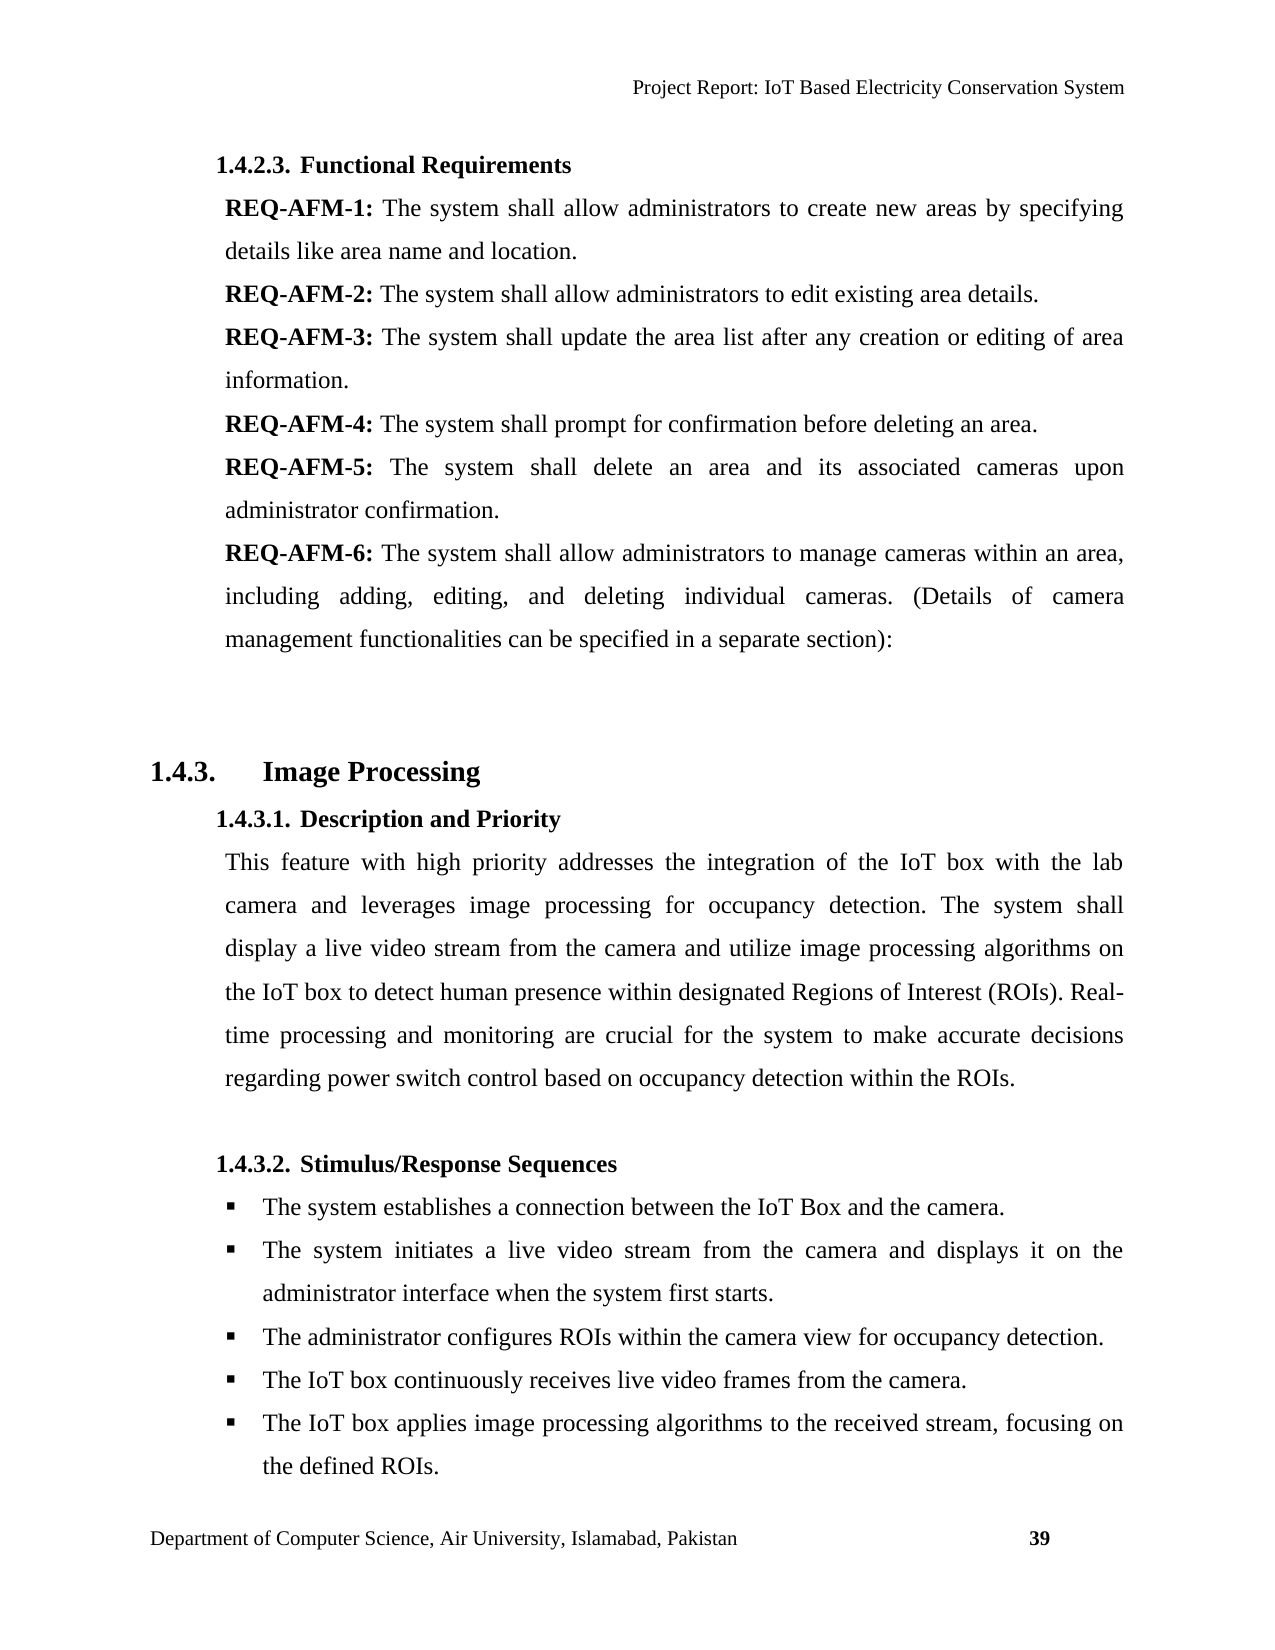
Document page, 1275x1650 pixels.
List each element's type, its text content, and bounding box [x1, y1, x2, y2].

subtitle Description and Priority [216, 804, 1125, 833]
text REQ-AFM-4: The system shall prompt for confirmation before deleting an area. [225, 409, 1125, 437]
text REQ-AFM-1: The system shall allow administrators to create new areas by specifying details like area name and location. [225, 193, 1125, 265]
text REQ-AFM-5: The system shall delete an area and its associated cameras upon administrator confirmation. [225, 452, 1125, 524]
subtitle Stimulus/Response Sequences [216, 1149, 1125, 1178]
text REQ-AFM-6: The system shall allow administrators to manage cameras within an area, including adding, editing, and deleting individual cameras. (Details of camera management functionalities can be specified in a separate section): [225, 538, 1125, 653]
list The system establishes a connection between the IoT Box and the camera. [225, 1192, 1125, 1221]
text This feature with high priority addresses the integration of the IoT box with the lab camera and leverages image processing for occupancy detection. The system shall display a live video stream from the camera and utilize image processing algorithms on the IoT box to detect human presence within designated Regions of Interest (ROIs). Real-time processing and monitoring are crucial for the system to make accurate decisions regarding power switch control based on occupancy detection within the ROIs. [225, 847, 1125, 1092]
list The IoT box applies image processing algorithms to the received stream, focusing on the defined ROIs. [225, 1408, 1125, 1480]
subtitle Image Processing [150, 754, 1125, 787]
list The system initiates a live video stream from the camera and displays it on the administrator interface when the system first starts. [225, 1235, 1125, 1307]
text REQ-AFM-3: The system shall update the area list after any creation or editing of area information. [225, 322, 1125, 394]
subtitle Functional Requirements [216, 150, 1125, 179]
text REQ-AFM-2: The system shall allow administrators to edit existing area details. [225, 279, 1125, 308]
list The administrator configures ROIs within the camera view for occupancy detection. [225, 1322, 1125, 1350]
list The IoT box continuously receives live video frames from the camera. [225, 1365, 1125, 1393]
